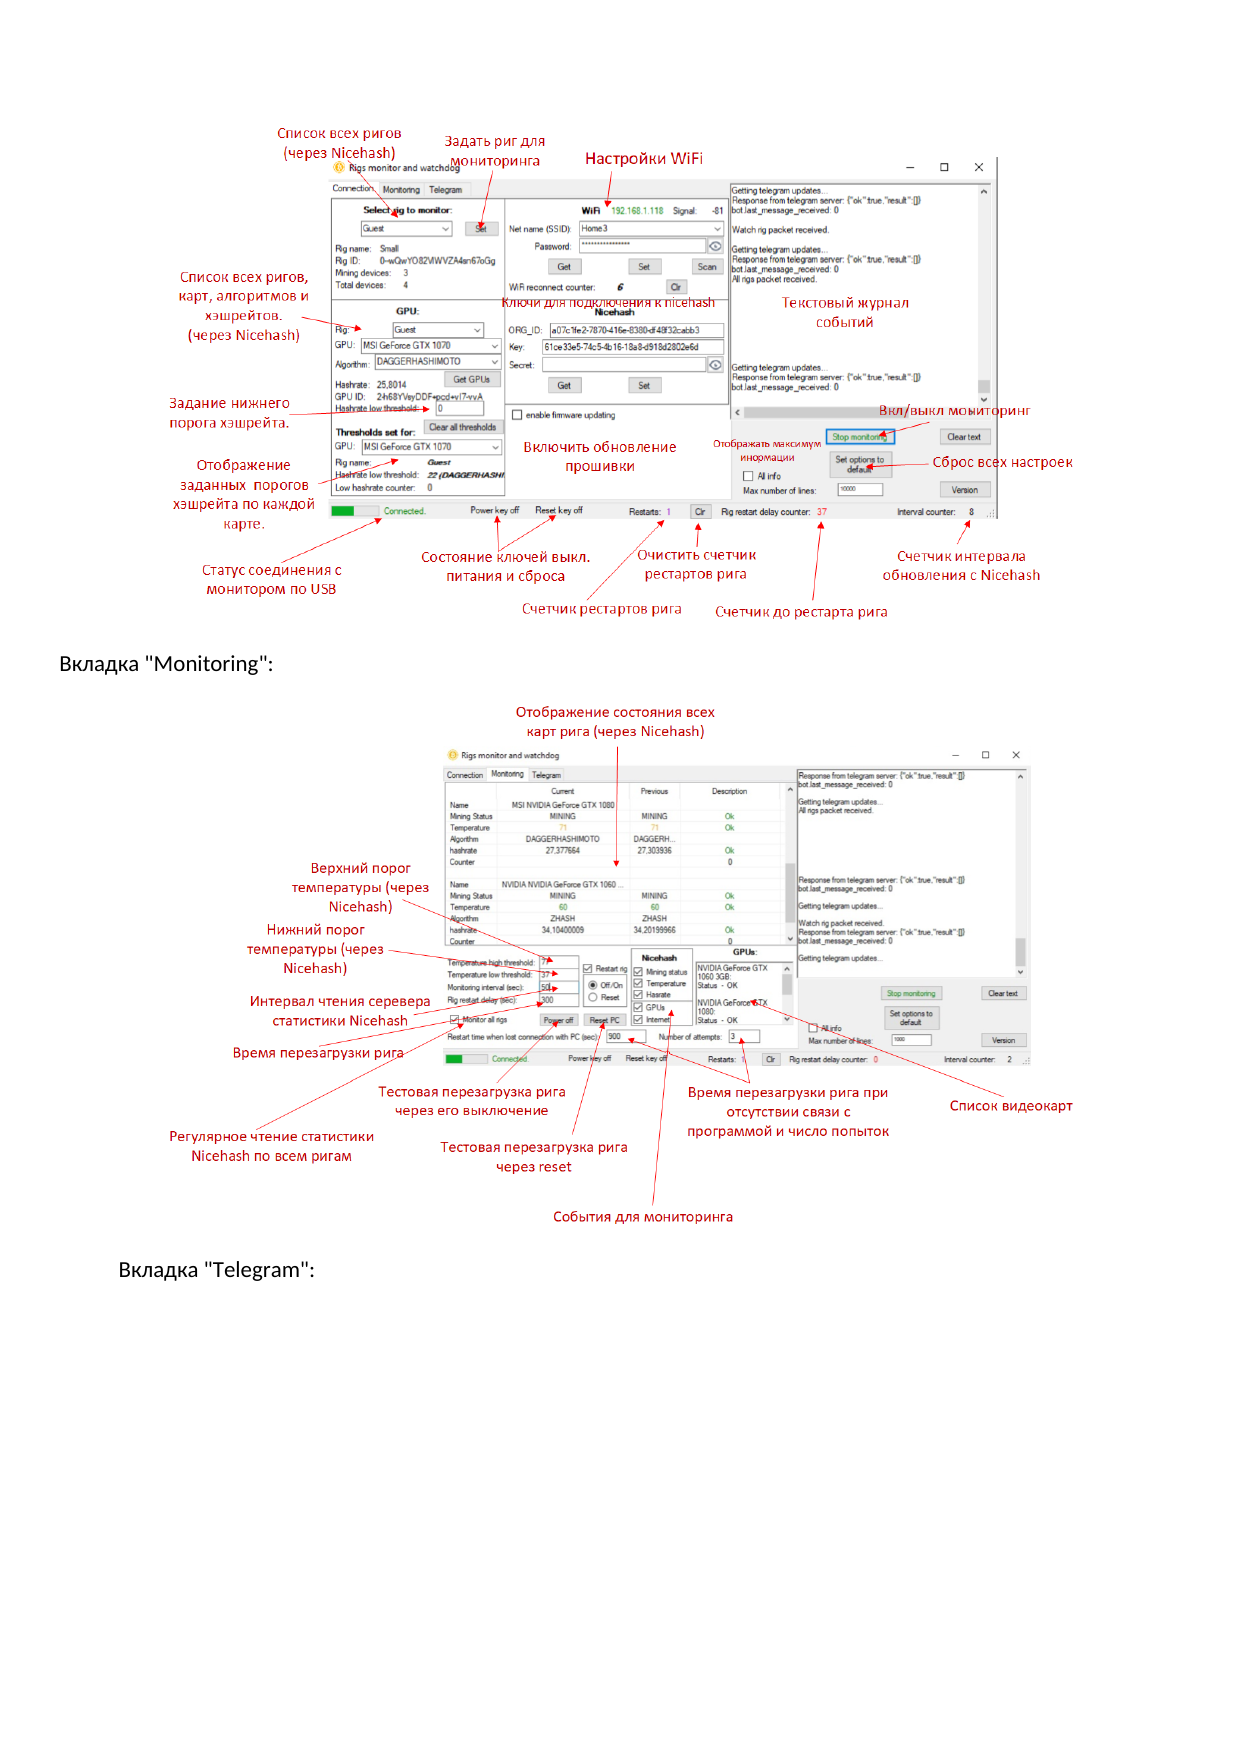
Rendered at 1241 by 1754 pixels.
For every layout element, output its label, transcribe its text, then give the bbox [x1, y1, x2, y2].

text Вкладка "Telegram": [59, 1255, 1181, 1283]
picture [160, 118, 1080, 629]
picture [160, 697, 1080, 1234]
text Вкладка "Monitoring": [59, 649, 1181, 677]
